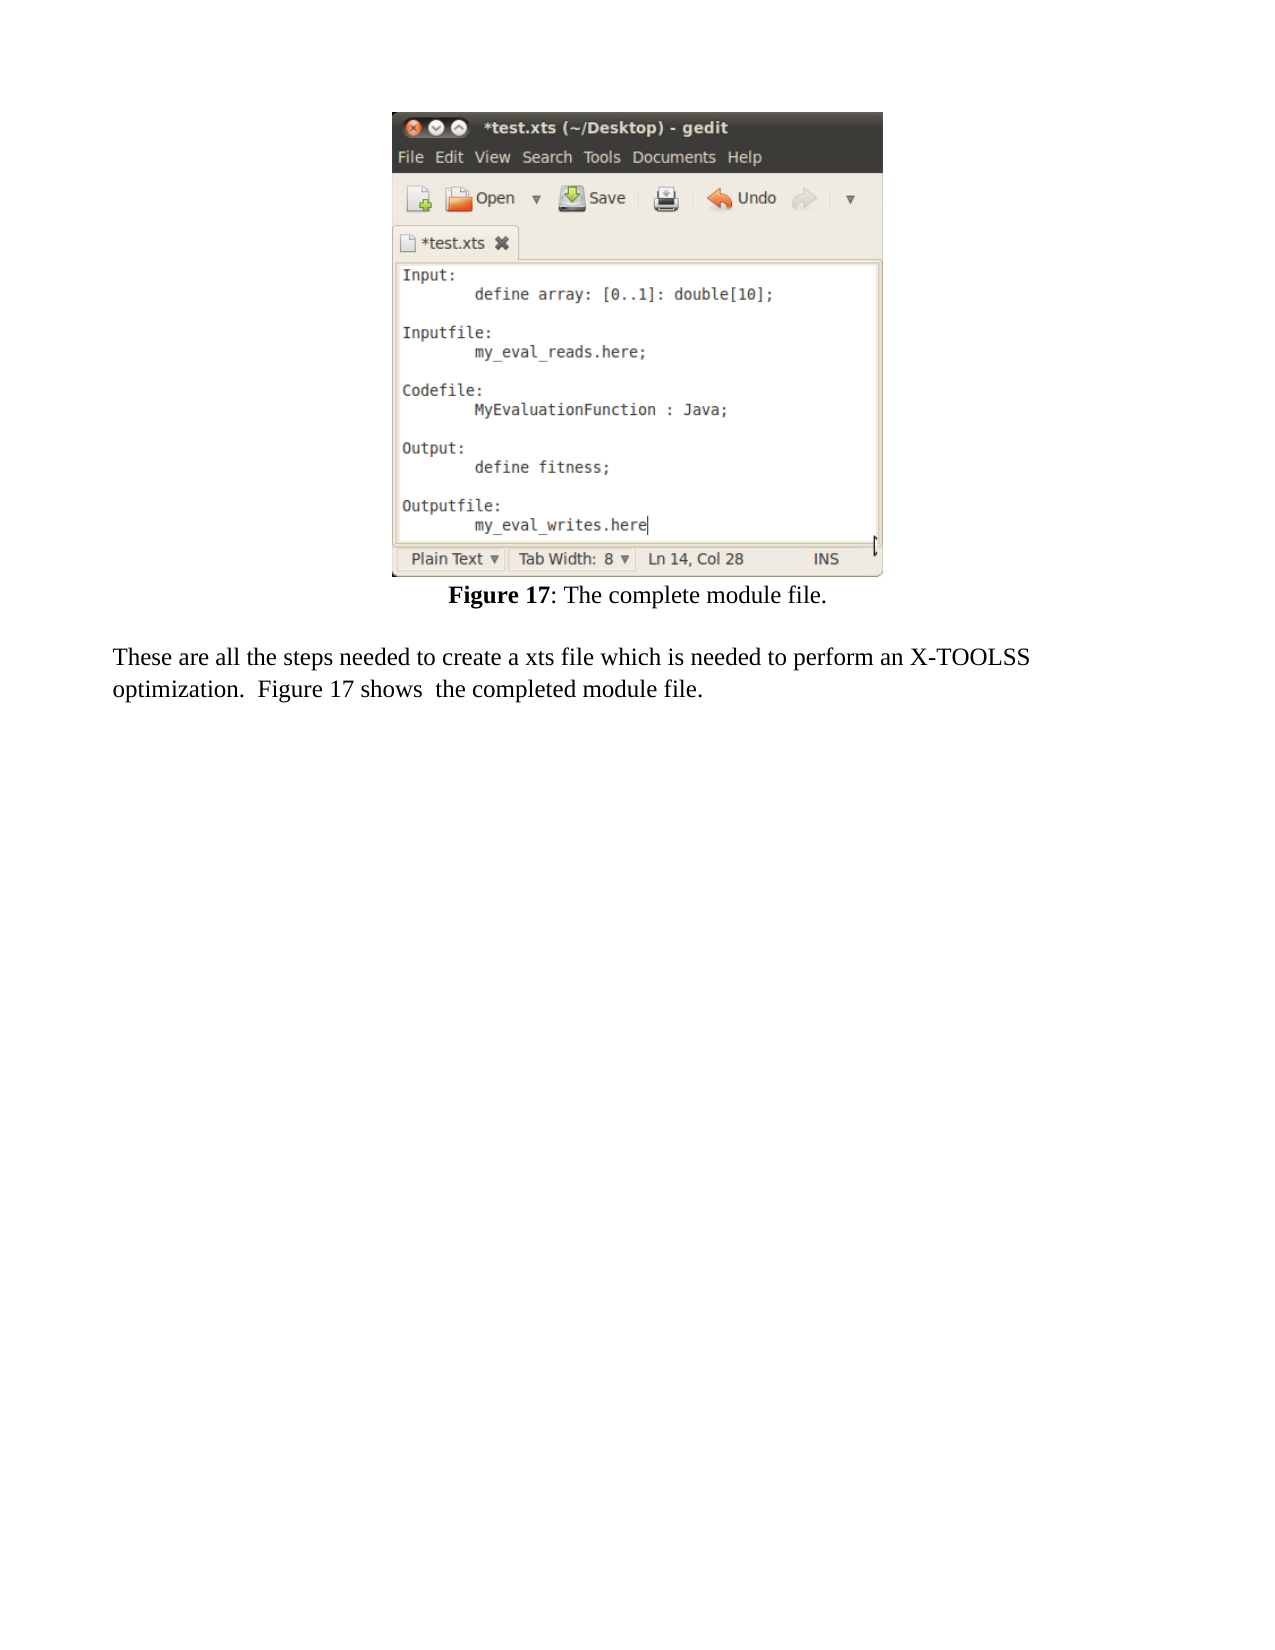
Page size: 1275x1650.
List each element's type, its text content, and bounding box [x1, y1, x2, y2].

text Figure 17: The complete module file. [112, 580, 1162, 609]
picture [392, 112, 883, 577]
text These are all the steps needed to create a xts file which is needed to perform an X-TOOLSS optimization. Figure 17 shows the completed module file. [112, 642, 1162, 703]
